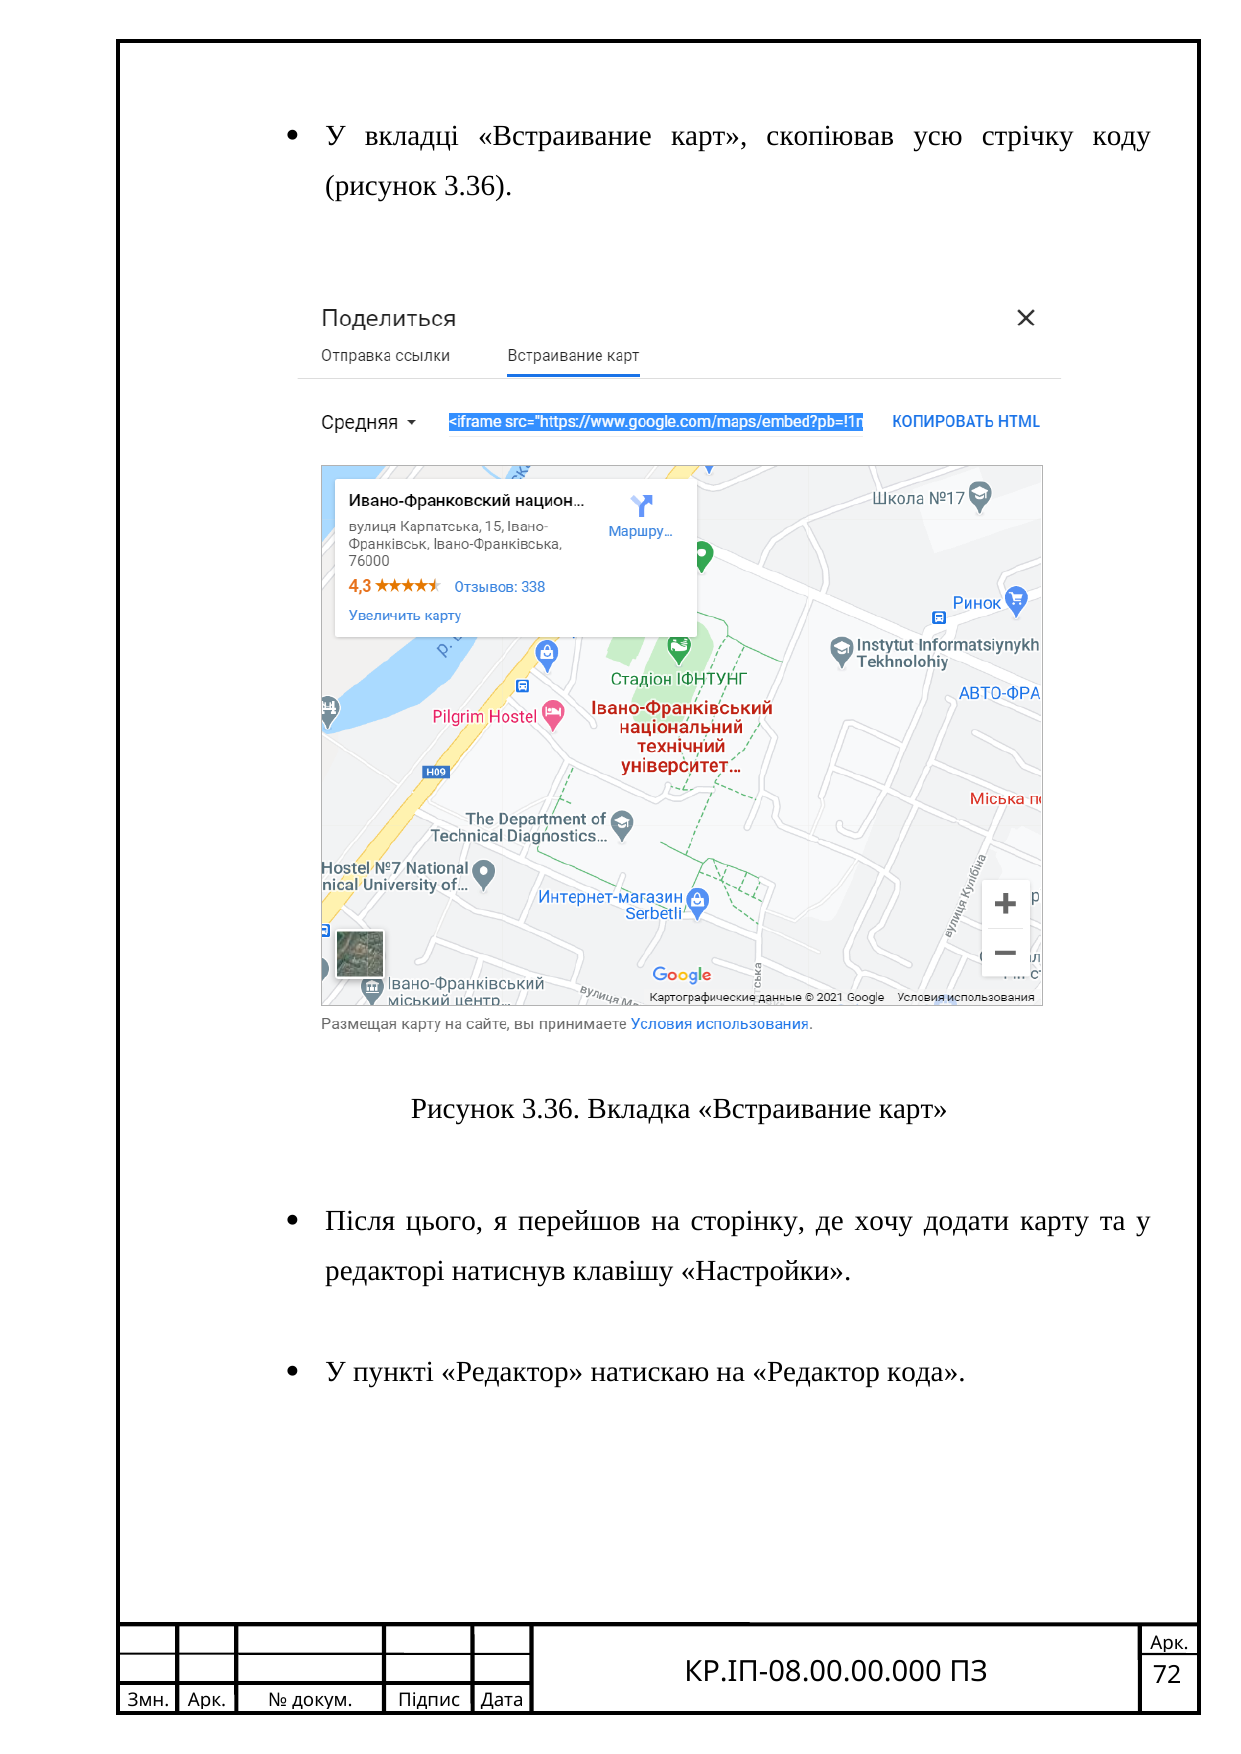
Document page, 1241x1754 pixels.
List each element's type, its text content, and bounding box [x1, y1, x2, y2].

text Рисунок 3.36. Вкладка «Встраивание карт» [148, 1092, 1152, 1125]
picture [297, 279, 1062, 1067]
list У вкладці «Встраивание карт», скопіював усю стрічку коду (рисунок 3.36). [287, 118, 1152, 202]
list У пункті «Редактор» натискаю на «Редактор кода». [287, 1354, 1152, 1387]
list Після цього, я перейшов на сторінку, де хочу додати карту та у редакторі натиснув клавішу «Настройки». [287, 1203, 1152, 1287]
